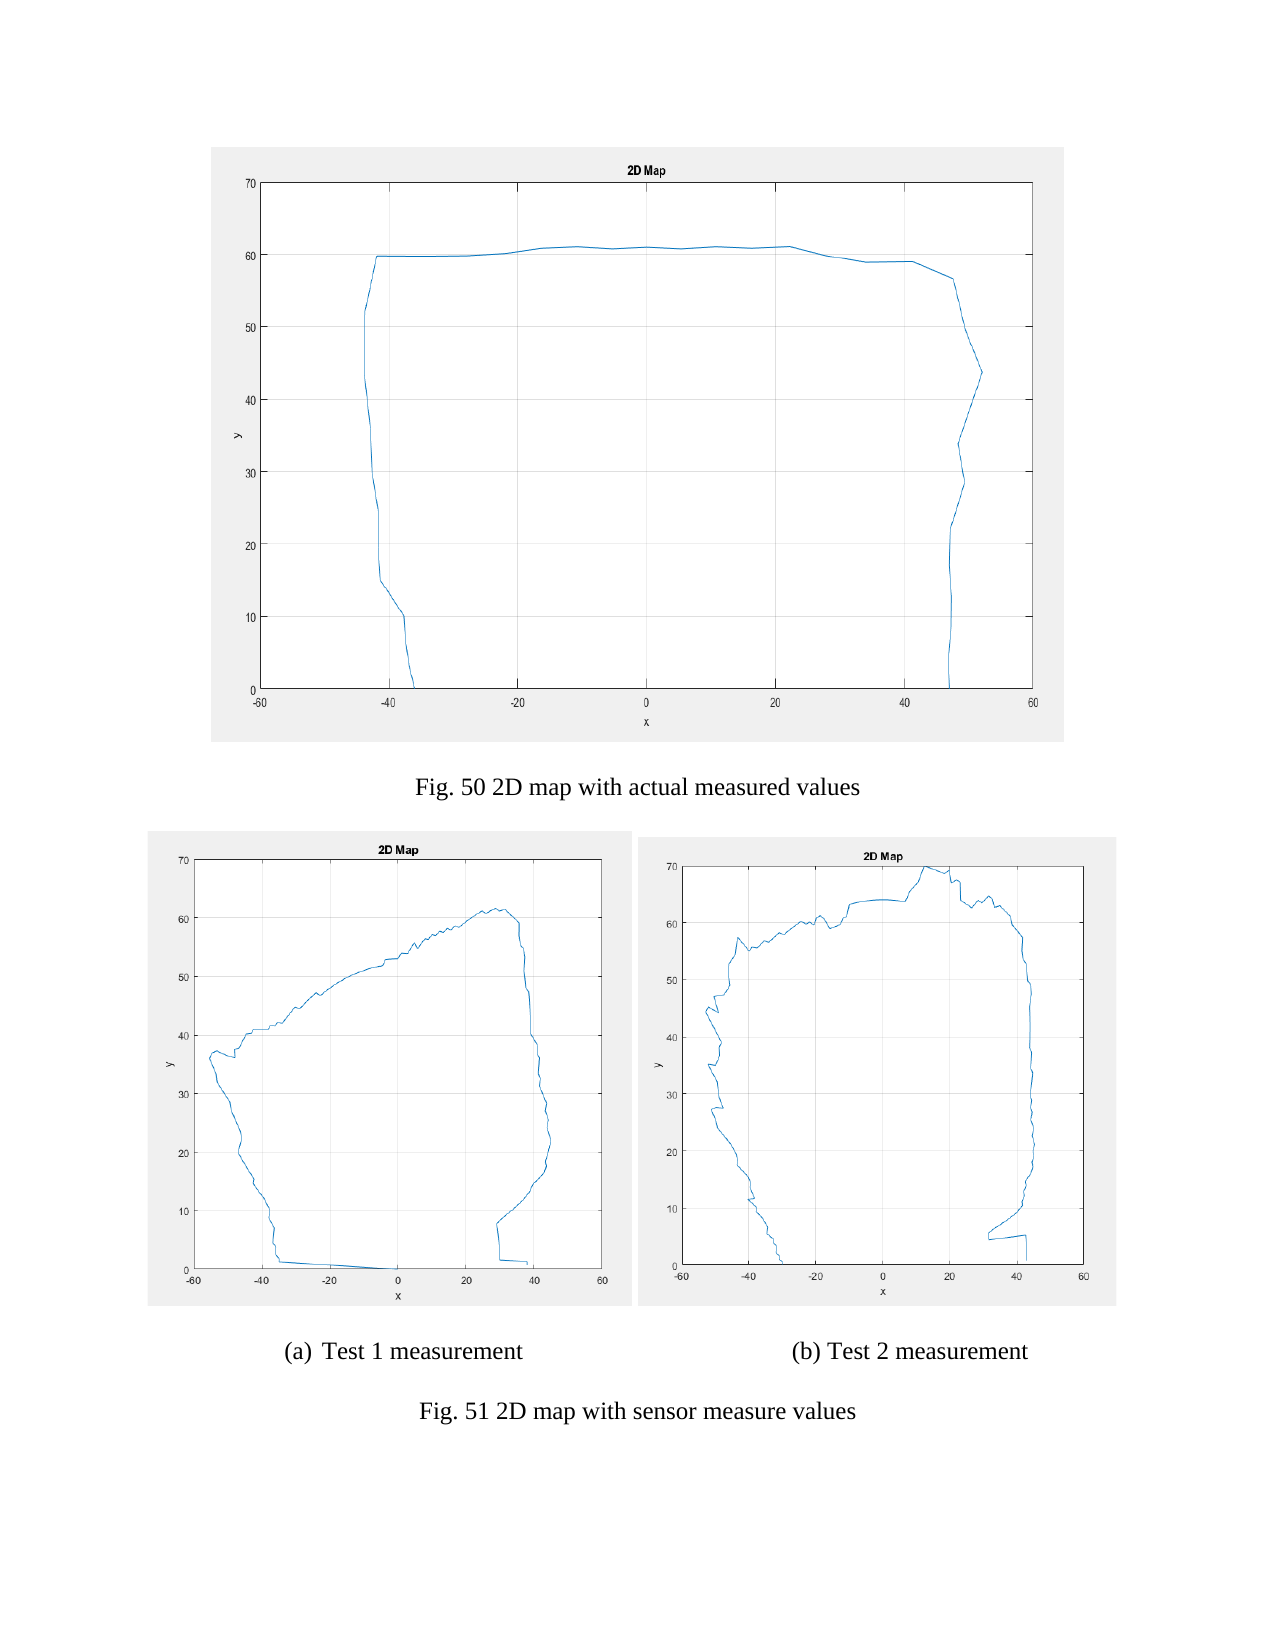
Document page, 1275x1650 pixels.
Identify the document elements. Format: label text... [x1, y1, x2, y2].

picture [211, 147, 1064, 742]
picture [147, 831, 632, 1306]
list Test 1 measurement (b) Test 2 measurement [185, 1336, 1127, 1365]
picture [638, 837, 1117, 1306]
text Fig. 51 2D map with sensor measure values [148, 1396, 1127, 1425]
text Fig. 50 2D map with actual measured values [148, 772, 1127, 801]
